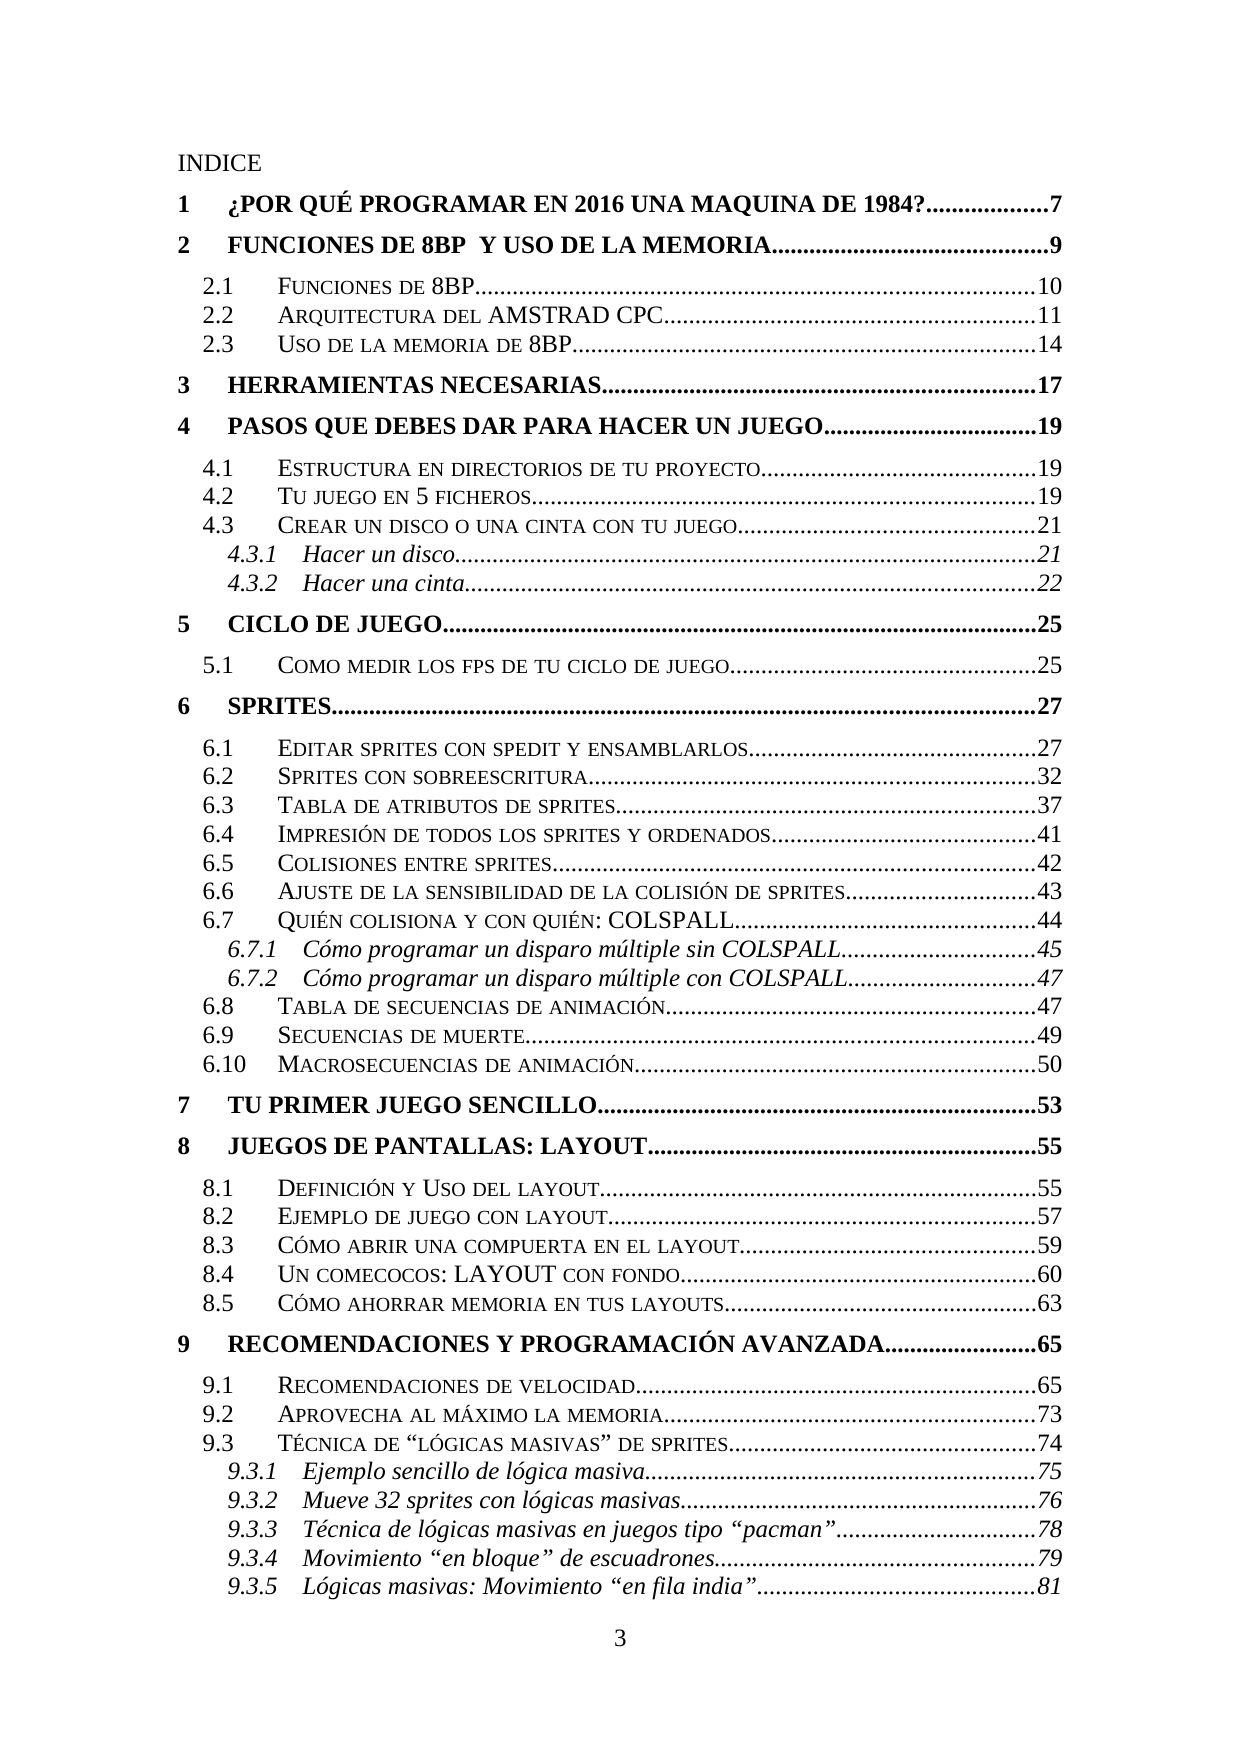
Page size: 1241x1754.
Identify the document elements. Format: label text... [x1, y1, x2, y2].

text 8.3 Cómo abrir una compuerta en el layout 59 [202, 1230, 1063, 1259]
text 2.3 Uso de la memoria de 8BP 14 [202, 329, 1063, 358]
text 6.7.1 Cómo programar un disparo múltiple sin COLSPALL 45 [227, 934, 1063, 963]
text 9.3.2 Mueve 32 sprites con lógicas masivas 76 [227, 1485, 1063, 1514]
text 4.3.1 Hacer un disco 21 [227, 539, 1063, 568]
text 4.3.2 Hacer una cinta 22 [227, 568, 1063, 596]
text 6.7.2 Cómo programar un disparo múltiple con COLSPALL 47 [227, 963, 1063, 991]
text 2.1 Funciones de 8BP 10 [202, 271, 1063, 300]
text 1 ¿Por qué programar en 2016 una maquina de 1984? 7 [177, 189, 1063, 218]
text 7 Tu primer juego sencillo 53 [177, 1090, 1063, 1119]
text 6.4 Impresión de todos los sprites y ordenados 41 [202, 819, 1063, 848]
text 4.2 Tu juego en 5 ficheros 19 [202, 481, 1063, 510]
text 6.2 Sprites con sobreescritura 32 [202, 761, 1063, 790]
text 9 Recomendaciones y programación avanzada 65 [177, 1329, 1063, 1358]
text 6.5 Colisiones entre sprites 42 [202, 848, 1063, 876]
text 8.5 Cómo ahorrar memoria en tus layouts 63 [202, 1288, 1063, 1316]
text 6.10 Macrosecuencias de animación 50 [202, 1049, 1063, 1078]
text 8.1 Definición y Uso del layout 55 [202, 1173, 1063, 1201]
text 5.1 Como medir los fps de tu ciclo de juego 25 [202, 650, 1063, 679]
text 3 Herramientas necesarias 17 [177, 370, 1063, 399]
text 9.3.1 Ejemplo sencillo de lógica masiva 75 [227, 1456, 1063, 1485]
text 4.1 Estructura en directorios de tu proyecto 19 [202, 453, 1063, 481]
text 2 Funciones de 8BP y uso de la memoria 9 [177, 230, 1063, 259]
text 4.3 Crear un disco o una cinta con tu juego 21 [202, 510, 1063, 539]
text 5 Ciclo de juego 25 [177, 609, 1063, 638]
text 9.3 Técnica de “lógicas masivas” de sprites 74 [202, 1428, 1063, 1456]
text 9.2 Aprovecha al máximo la memoria 73 [202, 1399, 1063, 1428]
text 2.2 Arquitectura del AMSTRAD CPC 11 [202, 300, 1063, 329]
text 9.3.5 Lógicas masivas: Movimiento “en fila india” 81 [227, 1571, 1063, 1600]
text 6.6 Ajuste de la sensibilidad de la colisión de sprites 43 [202, 876, 1063, 905]
text 6.8 Tabla de secuencias de animación 47 [202, 991, 1063, 1020]
text 6.7 Quién colisiona y con quién: COLSPALL 44 [202, 905, 1063, 934]
text 9.1 Recomendaciones de velocidad 65 [202, 1370, 1063, 1399]
text 6.1 Editar sprites con spedit y ensamblarlos 27 [202, 733, 1063, 761]
text 8 Juegos de pantallas: layout 55 [177, 1131, 1063, 1160]
text INDICE [177, 148, 1063, 176]
text 9.3.3 Técnica de lógicas masivas en juegos tipo “pacman” 78 [227, 1514, 1063, 1543]
text 8.2 Ejemplo de juego con layout 57 [202, 1201, 1063, 1230]
text 8.4 Un comecocos: LAYOUT con fondo 60 [202, 1259, 1063, 1288]
text 6.9 Secuencias de muerte 49 [202, 1020, 1063, 1049]
text 6 Sprites 27 [177, 691, 1063, 720]
text 6.3 Tabla de atributos de sprites 37 [202, 790, 1063, 819]
text 4 Pasos que debes dar para hacer un juego 19 [177, 411, 1063, 440]
text 9.3.4 Movimiento “en bloque” de escuadrones 79 [227, 1543, 1063, 1571]
